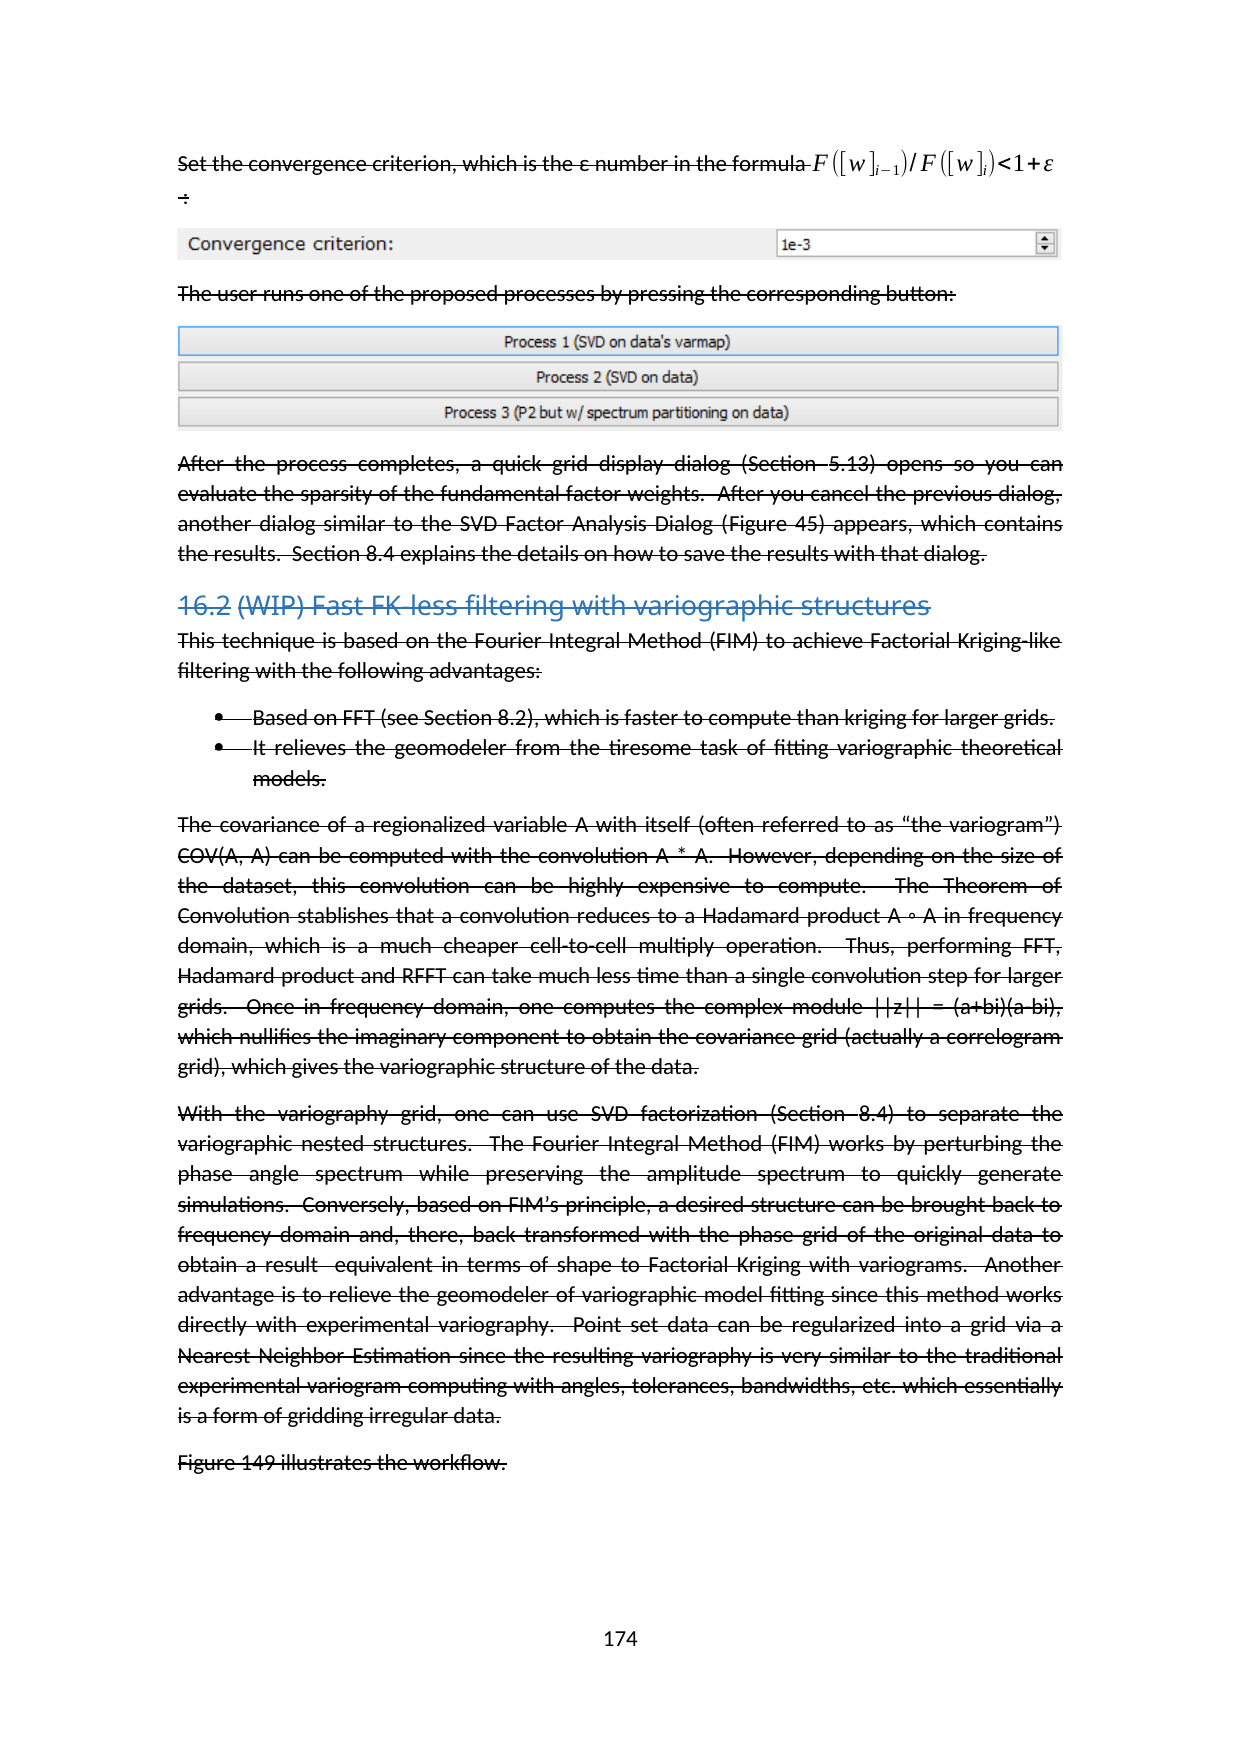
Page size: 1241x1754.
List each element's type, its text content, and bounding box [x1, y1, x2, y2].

text After the process completes, a quick grid display dialog (Section 5.13) opens so you can evaluate the sparsity of the fundamental factor weights. After you cancel the previous dialog, another dialog similar to the SVD Factor Analysis Dialog (Figure 45) appears, which contains the results. Section 8.4 explains the details on how to save the results with that dialog. [177, 526, 1063, 568]
picture [177, 325, 1063, 431]
picture [177, 228, 1062, 260]
list It relieves the geomodeler from the tiresome task of fitting variographic theoretical models. [215, 750, 1063, 792]
text Set the convergence criterion, which is the ε number in the formula : [177, 148, 1063, 210]
subtitle (WIP) Fast FK-less filtering with variographic structures [177, 586, 1063, 623]
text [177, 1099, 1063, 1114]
text Figure 147 illustrates the workflow. [177, 1448, 1063, 1476]
list Based on FFT (see Section 8.2), which is faster to compute than kriging for larger grids. [215, 703, 1063, 731]
list It relieves the geomodeler from the tiresome task of fitting variographic theoretical models. [215, 733, 1063, 749]
text The covariance of a regionalized variable A with itself (often referred to as “the variogram”) COV(A, A) can be computed with the convolution A * A. However, depending on the size of the dataset, this convolution can be highly expensive to compute. The Theorem of Convolution stablishes that a convolution reduces to a Hadamard product A ◦ A in frequency domain, which is a much cheaper cell-to-cell multiply operation. Thus, performing FFT, Hadamard product and RFFT can take much less time than a single convolution step for larger grids. Once in frequency domain, one computes the complex module ||z|| = (a+bi)(a-bi), which nullifies the imaginary component to obtain the covariance grid (actually a correlogram grid), which gives the variographic structure of the data. [177, 918, 1063, 977]
text After the process completes, a quick grid display dialog (Section 5.13) opens so you can evaluate the sparsity of the fundamental factor weights. After you cancel the previous dialog, another dialog similar to the SVD Factor Analysis Dialog (Figure 45) appears, which contains the results. Section 8.4 explains the details on how to save the results with that dialog. [177, 465, 1063, 525]
text The user runs one of the proposed processes by pressing the corresponding button: [177, 279, 1063, 307]
text This technique is based on the Fourier Integral Method (FIM) to achieve Factorial Kriging-like filtering with the following advantages: [177, 626, 1063, 684]
text The covariance of a regionalized variable A with itself (often referred to as “the variogram”) COV(A, A) can be computed with the convolution A * A. However, depending on the size of the dataset, this convolution can be highly expensive to compute. The Theorem of Convolution stablishes that a convolution reduces to a Hadamard product A ◦ A in frequency domain, which is a much cheaper cell-to-cell multiply operation. Thus, performing FFT, Hadamard product and RFFT can take much less time than a single convolution step for larger grids. Once in frequency domain, one computes the complex module ||z|| = (a+bi)(a-bi), which nullifies the imaginary component to obtain the covariance grid (actually a correlogram grid), which gives the variographic structure of the data. [177, 857, 1063, 917]
